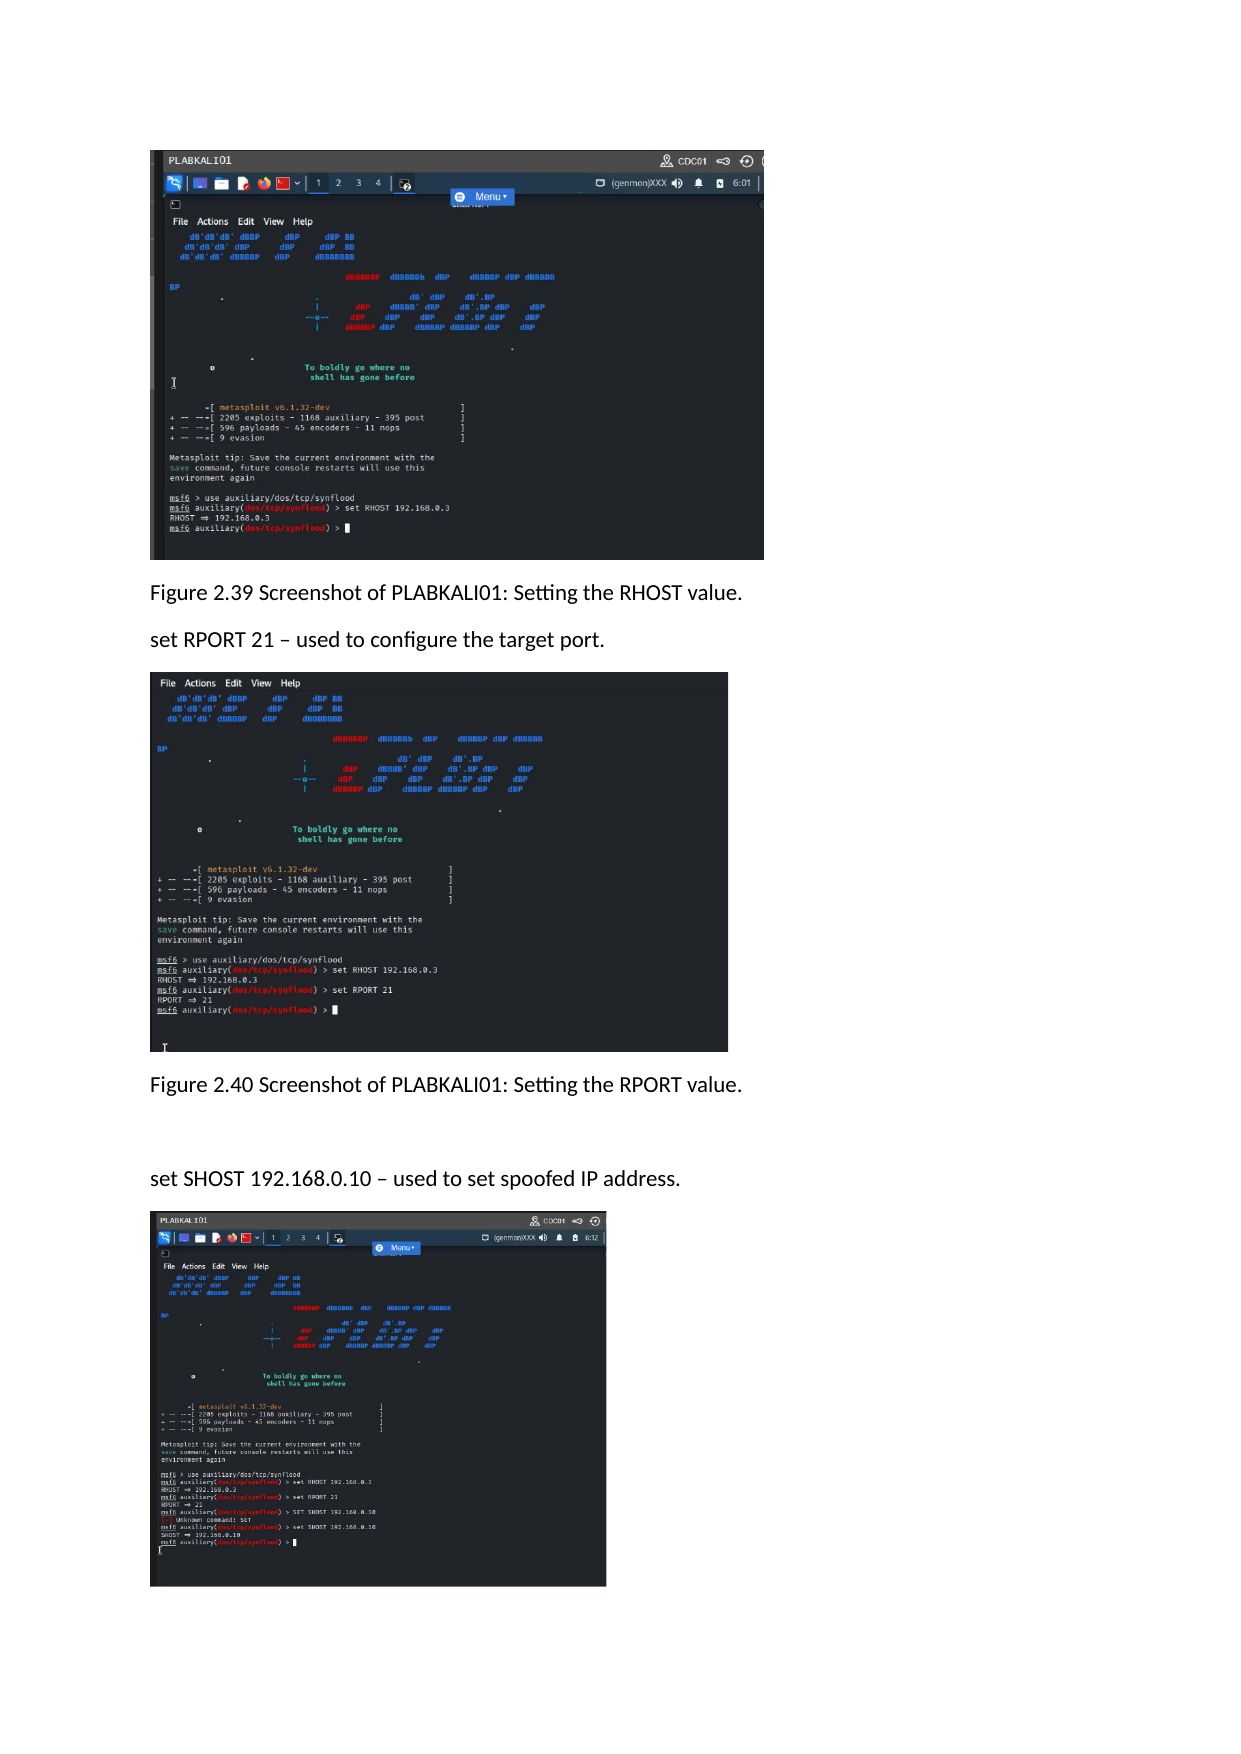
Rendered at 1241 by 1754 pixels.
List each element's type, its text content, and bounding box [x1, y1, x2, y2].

picture [150, 672, 729, 1052]
picture [150, 150, 764, 560]
text set RPORT 21 – used to configure the target port. [150, 625, 1090, 653]
text set SHOST 192.168.0.10 – used to set spoofed IP address. [150, 1164, 1090, 1192]
text Figure 2.39 Screenshot of PLABKALI01: Setting the RHOST value. [150, 578, 1090, 606]
picture [150, 1211, 607, 1587]
text Figure 2.40 Screenshot of PLABKALI01: Setting the RPORT value. [150, 1070, 1090, 1098]
